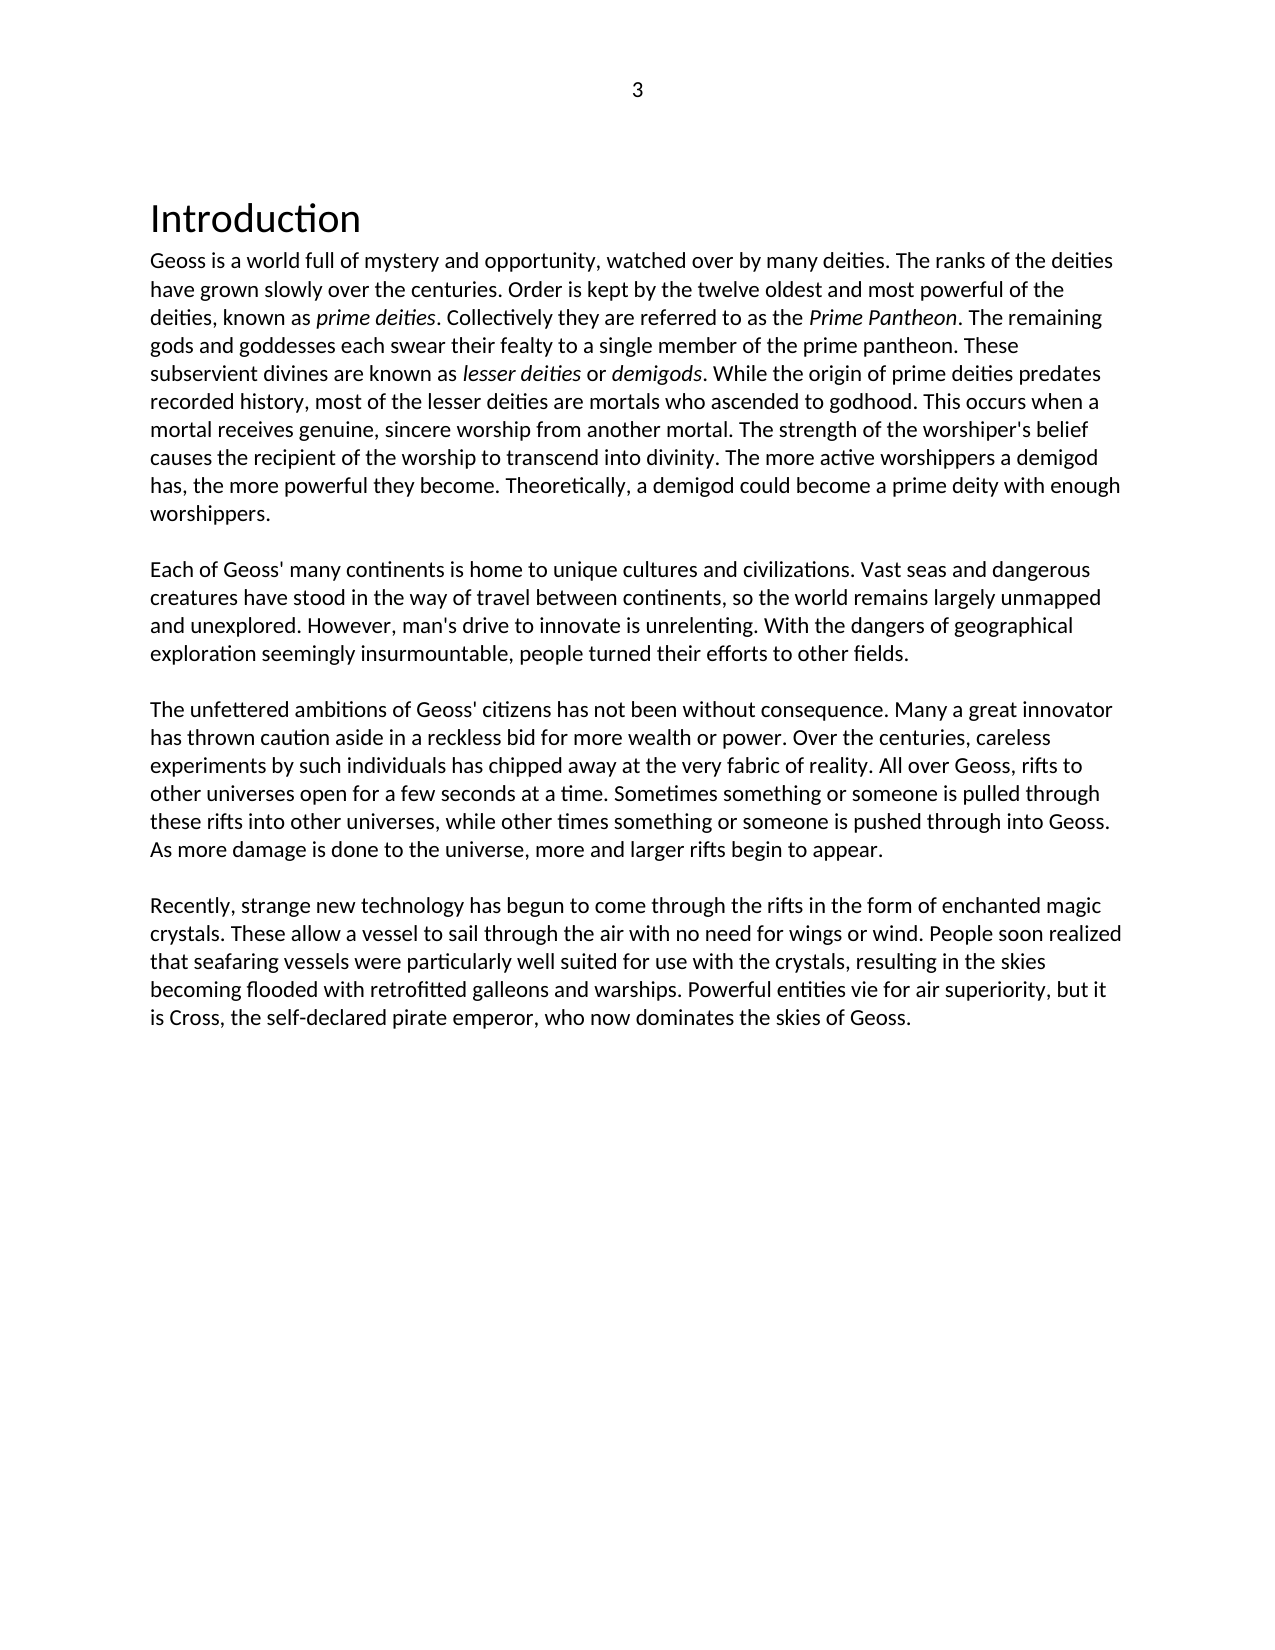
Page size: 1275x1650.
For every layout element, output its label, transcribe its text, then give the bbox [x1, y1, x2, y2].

text The unfettered ambitions of Geoss' citizens has not been without consequence. Many a great innovator has thrown caution aside in a reckless bid for more wealth or power. Over the centuries, careless experiments by such individuals has chipped away at the very fabric of reality. All over Geoss, rifts to other universes open for a few seconds at a time. Sometimes something or someone is pulled through these rifts into other universes, while other times something or someone is pushed through into Geoss. As more damage is done to the universe, more and larger rifts begin to appear. [150, 695, 1125, 863]
text Each of Geoss' many continents is home to unique cultures and civilizations. Vast seas and dangerous creatures have stood in the way of travel between continents, so the world remains largely unmapped and unexplored. However, man's drive to innovate is unrelenting. With the dangers of geographical exploration seemingly insurmountable, people turned their efforts to other fields. [150, 555, 1125, 667]
text Recently, strange new technology has begun to come through the rifts in the form of enchanted magic crystals. These allow a vessel to sail through the air with no need for wings or wind. People soon realized that seafaring vessels were particularly well suited for use with the crystals, resulting in the skies becoming flooded with retrofitted galleons and warships. Powerful entities vie for air superiority, but it is Cross, the self-declared pirate emperor, who now dominates the skies of Geoss. [150, 891, 1125, 1031]
subtitle Introduction [150, 192, 1125, 242]
text Geoss is a world full of mystery and opportunity, watched over by many deities. The ranks of the deities have grown slowly over the centuries. Order is kept by the twelve oldest and most powerful of the deities, known as prime deities. Collectively they are referred to as the Prime Pantheon. The remaining gods and goddesses each swear their fealty to a single member of the prime pantheon. These subservient divines are known as lesser deities or demigods. While the origin of prime deities predates recorded history, most of the lesser deities are mortals who ascended to godhood. This occurs when a mortal receives genuine, sincere worship from another mortal. The strength of the worshiper's belief causes the recipient of the worship to transcend into divinity. The more active worshippers a demigod has, the more powerful they become. Theoretically, a demigod could become a prime deity with enough worshippers. [150, 247, 1125, 527]
